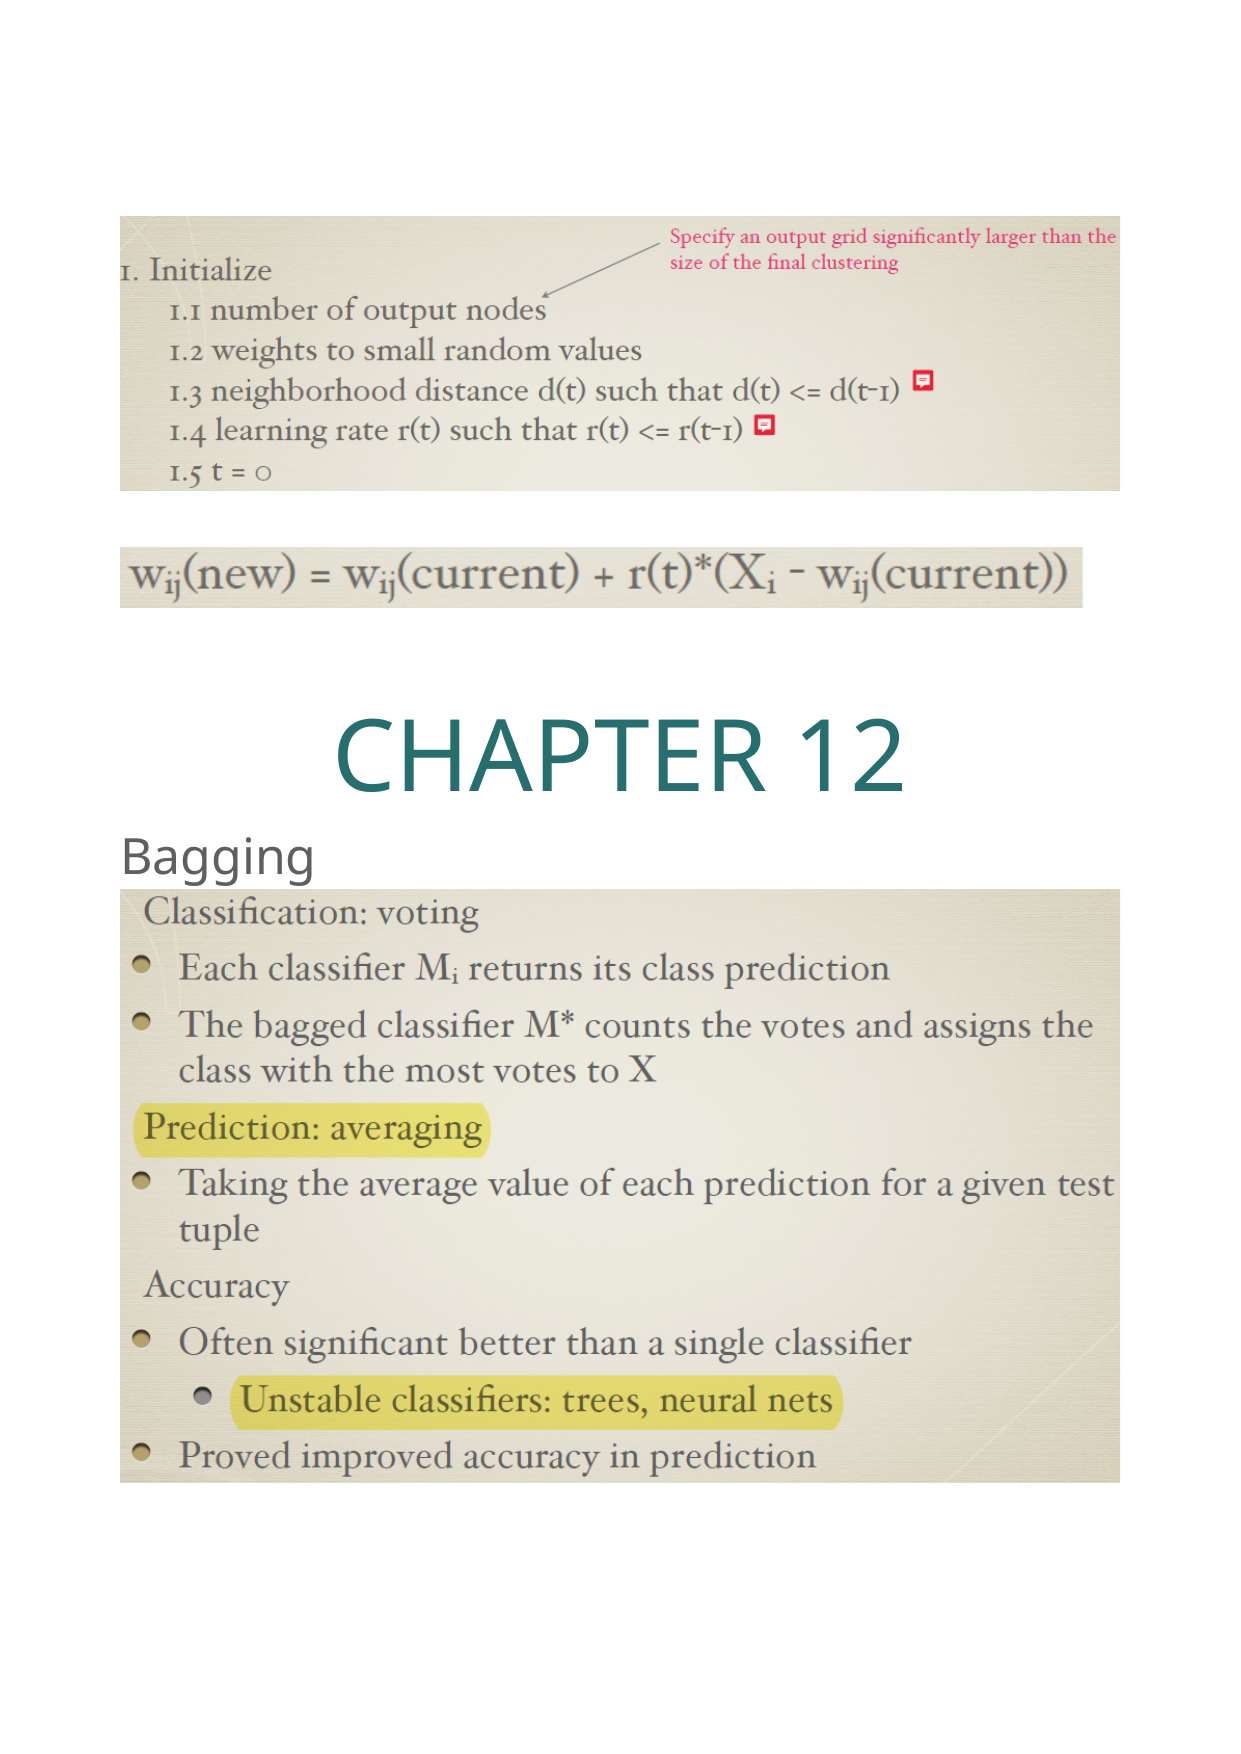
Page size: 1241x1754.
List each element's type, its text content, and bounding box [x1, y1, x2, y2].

text CHAPTER 12 [120, 685, 1120, 821]
text Bagging [120, 821, 1120, 889]
picture [120, 547, 1083, 608]
picture [120, 889, 1121, 1483]
picture [120, 216, 1121, 491]
